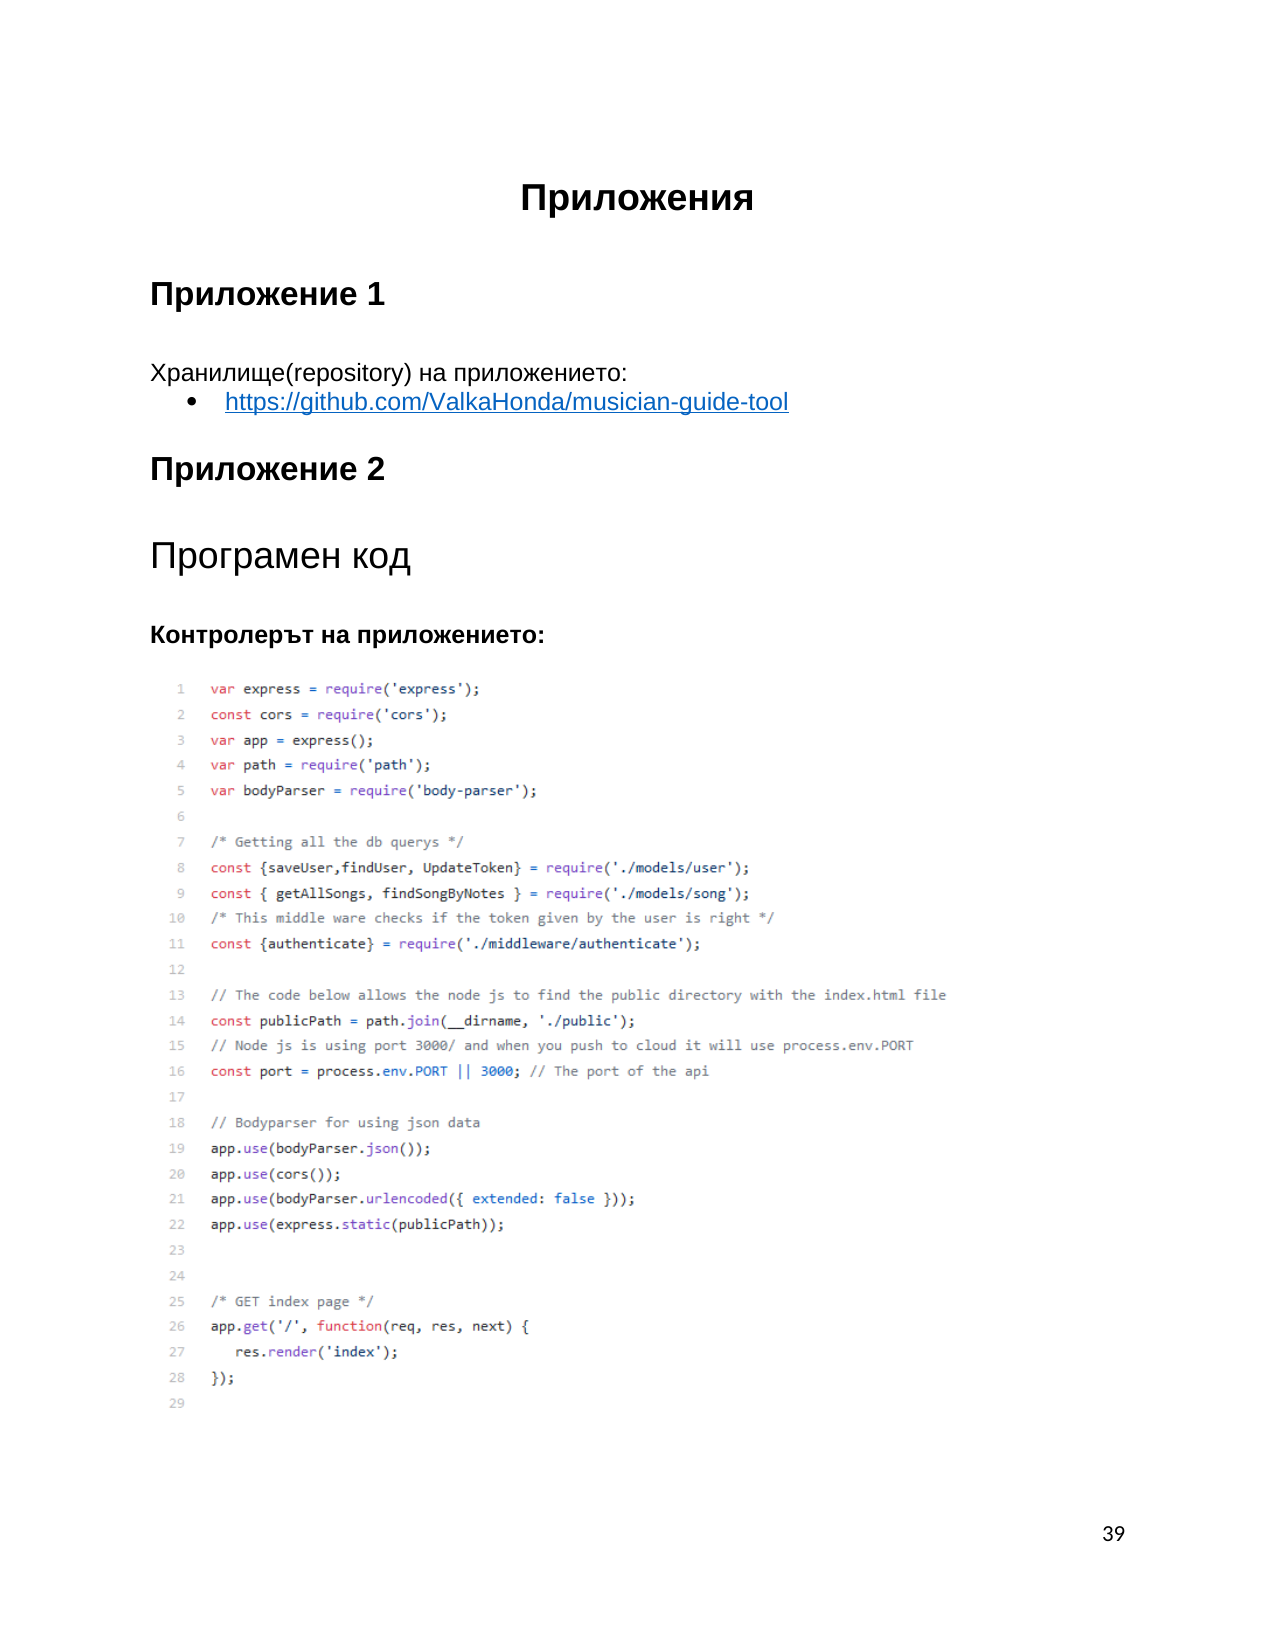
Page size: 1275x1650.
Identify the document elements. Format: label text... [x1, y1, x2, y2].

picture [150, 677, 978, 1415]
text Програмен код [150, 533, 1125, 576]
subtitle Приложения [150, 175, 1125, 218]
subtitle Приложение 2 [150, 449, 1125, 487]
text Хранилище(repository) на приложението: [150, 358, 1125, 387]
text Контролерът на приложението: [150, 619, 1125, 648]
subtitle Приложение 1 [150, 274, 1125, 312]
list https://github.com/ValkaHonda/musician-guide-tool [187, 387, 1125, 416]
